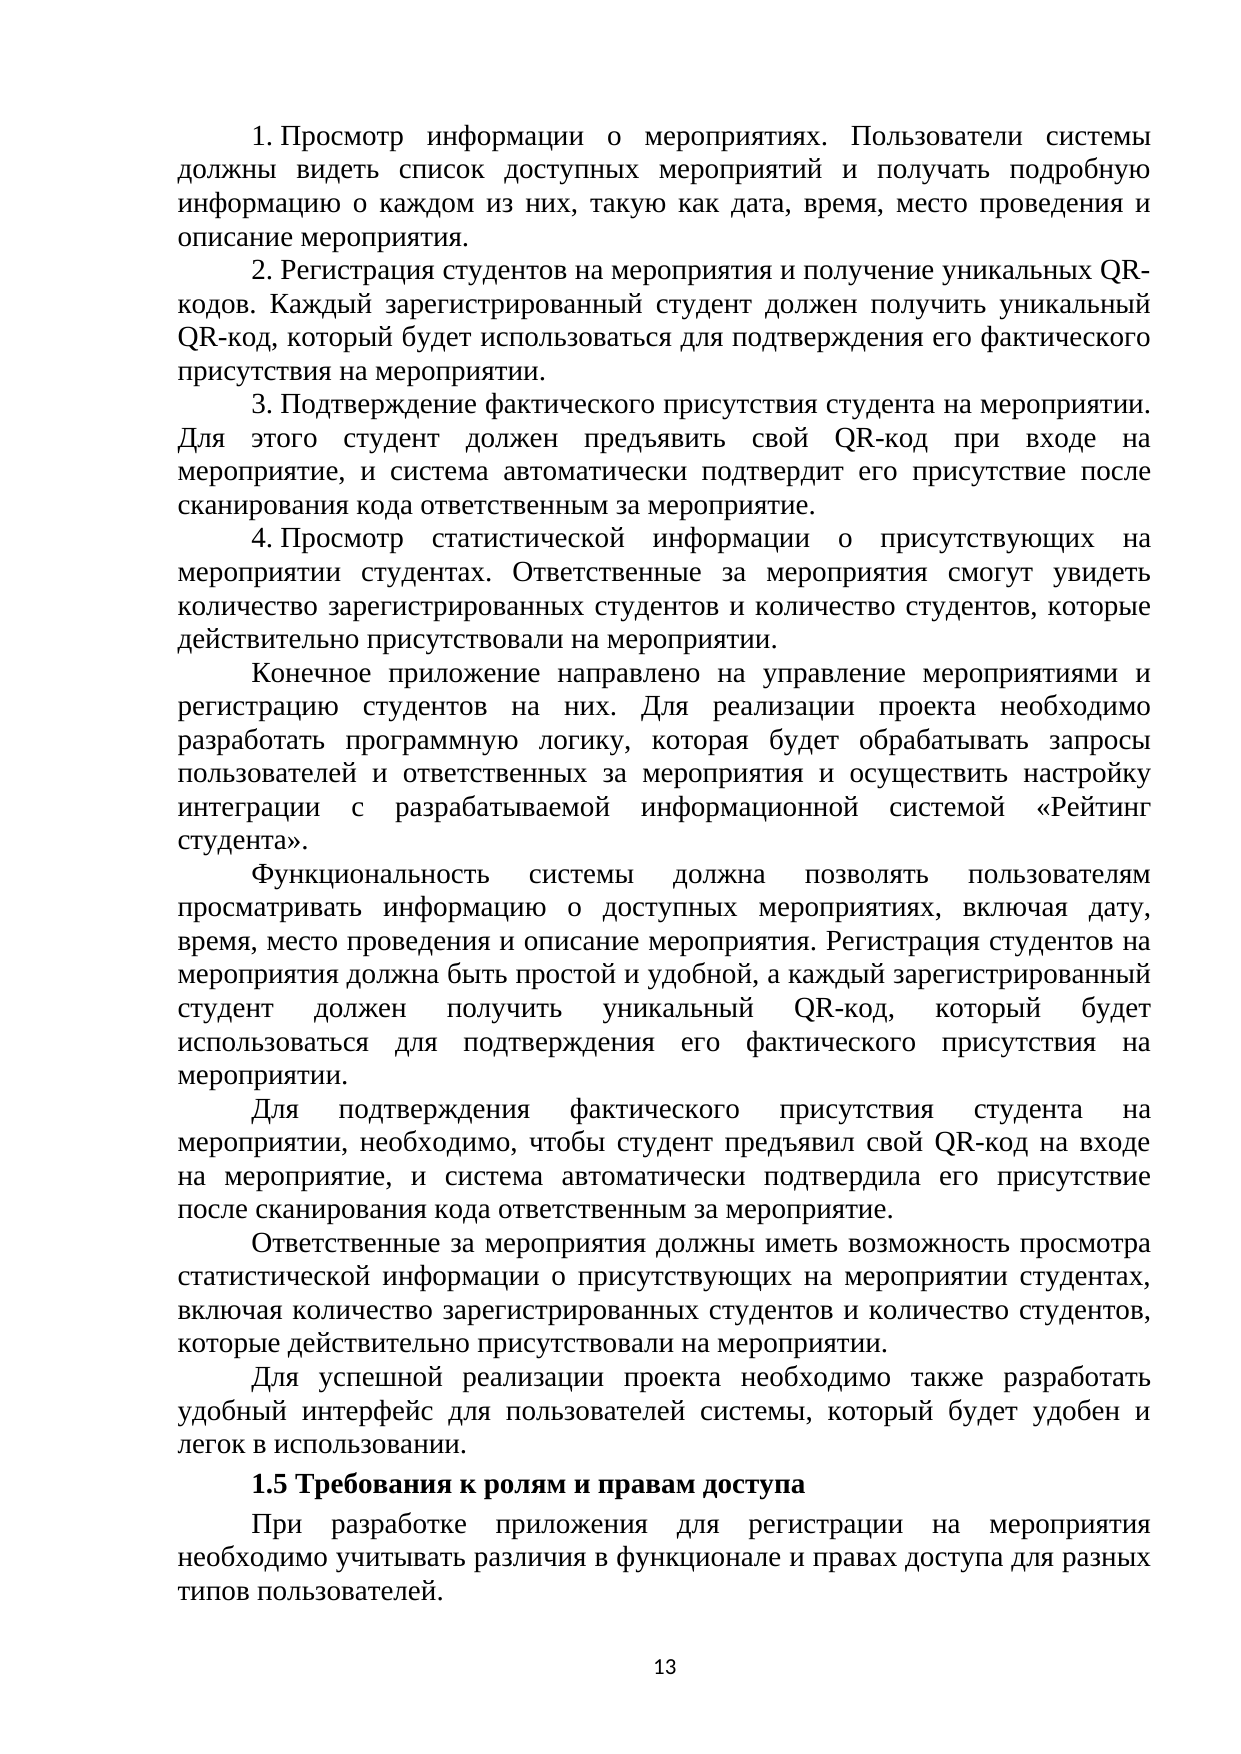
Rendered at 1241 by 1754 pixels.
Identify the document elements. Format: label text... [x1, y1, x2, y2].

list Регистрация студентов на мероприятия и получение уникальных QR-кодов. Каждый зарегистрированный студент должен получить уникальный QR-код, который будет использоваться для подтверждения его фактического присутствия на мероприятии. [177, 252, 1152, 386]
text При разработке приложения для регистрации на мероприятия необходимо учитывать различия в функционале и правах доступа для разных типов пользователей. [177, 1506, 1152, 1606]
text Ответственные за мероприятия должны иметь возможность просмотра статистической информации о присутствующих на мероприятии студентах, включая количество зарегистрированных студентов и количество студентов, которые действительно присутствовали на мероприятии. [177, 1225, 1152, 1359]
text 1.5 Требования к ролям и правам доступа [177, 1466, 1152, 1499]
list Просмотр статистической информации о присутствующих на мероприятии студентах. Ответственные за мероприятия смогут увидеть количество зарегистрированных студентов и количество студентов, которые действительно присутствовали на мероприятии. [177, 521, 1152, 655]
text Конечное приложение направлено на управление мероприятиями и регистрацию студентов на них. Для реализации проекта необходимо разработать программную логику, которая будет обрабатывать запросы пользователей и ответственных за мероприятия и осуществить настройку интеграции с разрабатываемой информационной системой «Рейтинг студента». [177, 655, 1152, 856]
text Для подтверждения фактического присутствия студента на мероприятии, необходимо, чтобы студент предъявил свой QR-код на входе на мероприятие, и система автоматически подтвердила его присутствие после сканирования кода ответственным за мероприятие. [177, 1091, 1152, 1225]
list Просмотр информации о мероприятиях. Пользователи системы должны видеть список доступных мероприятий и получать подробную информацию о каждом из них, такую как дата, время, место проведения и описание мероприятия. [177, 118, 1152, 252]
text Для успешной реализации проекта необходимо также разработать удобный интерфейс для пользователей системы, который будет удобен и легок в использовании. [177, 1359, 1152, 1460]
text Функциональность системы должна позволять пользователям просматривать информацию о доступных мероприятиях, включая дату, время, место проведения и описание мероприятия. Регистрация студентов на мероприятия должна быть простой и удобной, а каждый зарегистрированный студент должен получить уникальный QR-код, который будет использоваться для подтверждения его фактического присутствия на мероприятии. [177, 856, 1152, 1091]
list Подтверждение фактического присутствия студента на мероприятии. Для этого студент должен предъявить свой QR-код при входе на мероприятие, и система автоматически подтвердит его присутствие после сканирования кода ответственным за мероприятие. [177, 386, 1152, 521]
